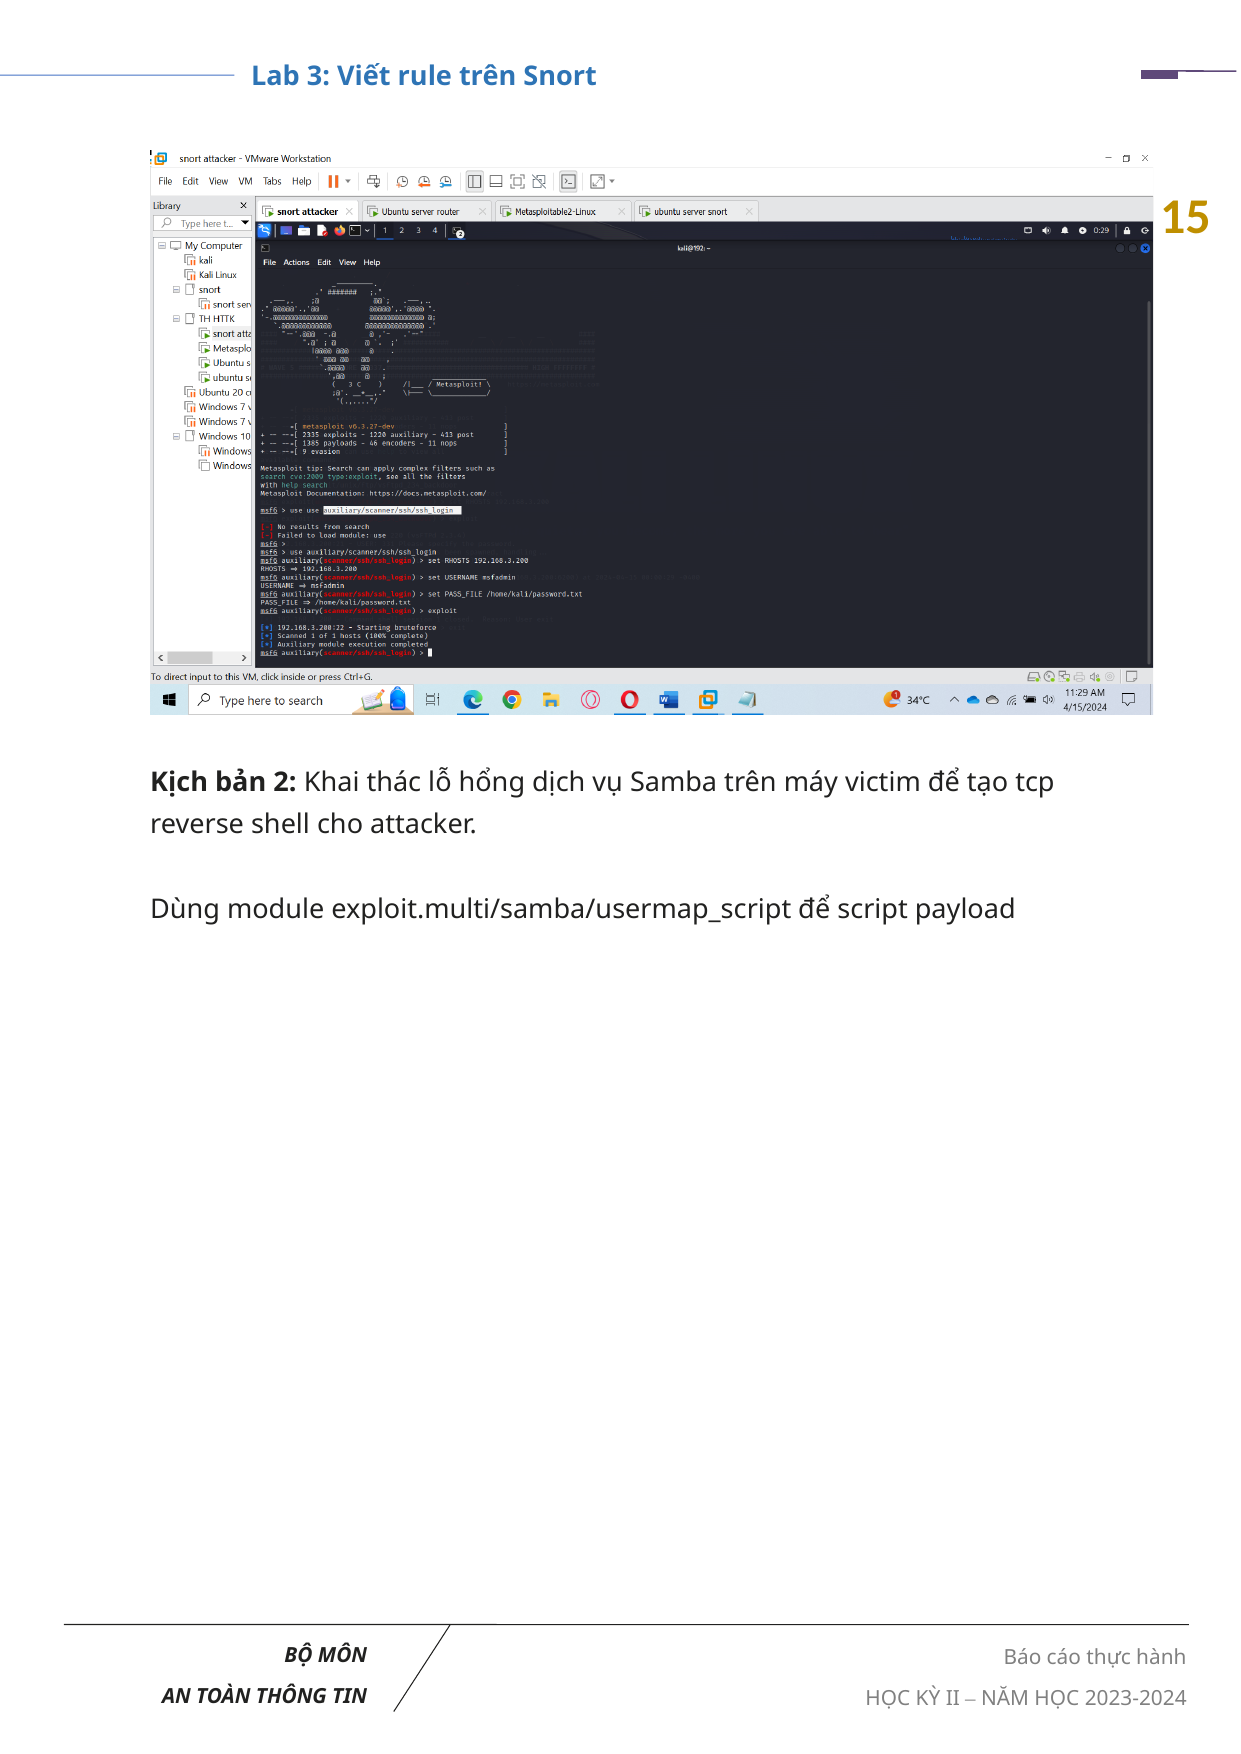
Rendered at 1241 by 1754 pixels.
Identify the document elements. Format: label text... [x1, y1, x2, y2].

text Dùng module exploit.multi/samba/usermap_script để script payload [150, 889, 1153, 926]
text Kịch bản 2: Khai thác lỗ hổng dịch vụ Samba trên máy victim để tạo tcp reverse shell cho attacker. [150, 762, 1153, 841]
picture [150, 150, 1154, 715]
